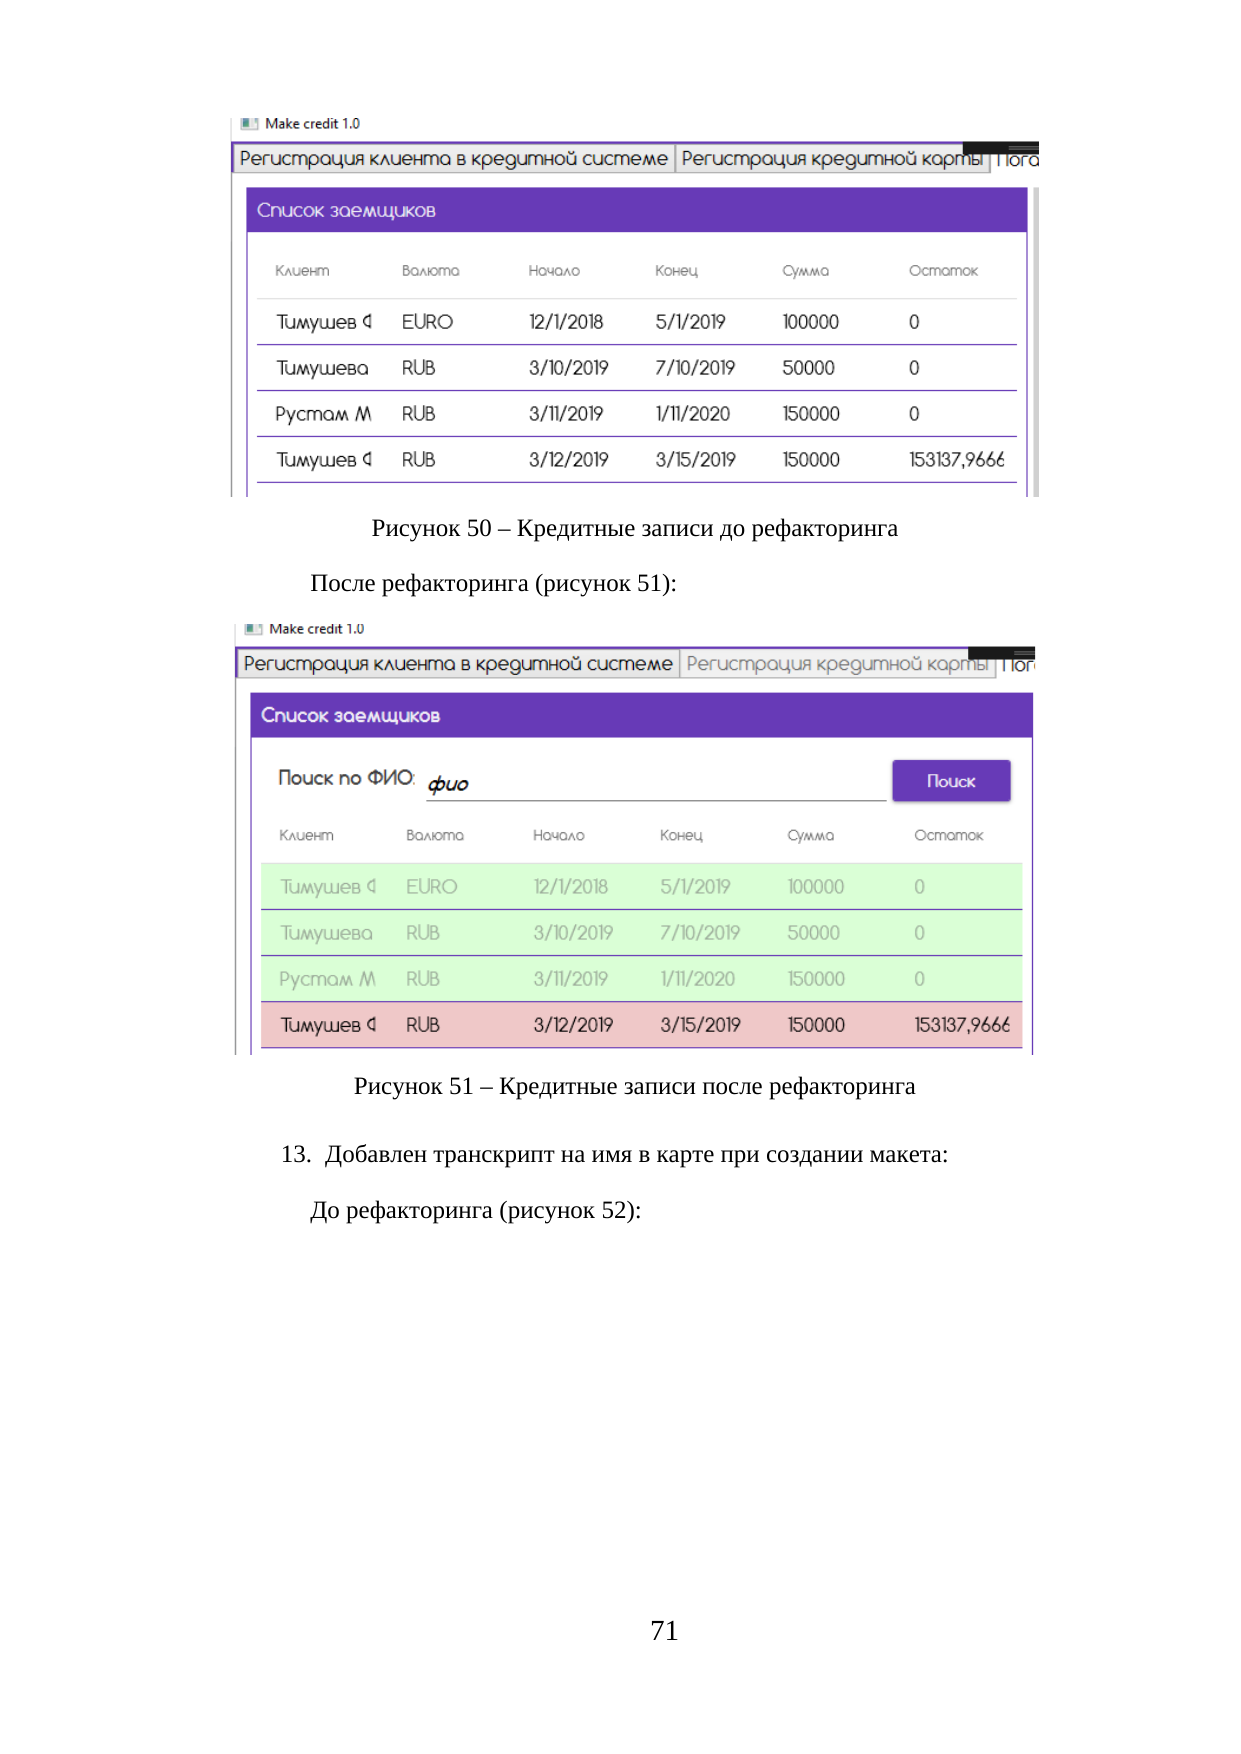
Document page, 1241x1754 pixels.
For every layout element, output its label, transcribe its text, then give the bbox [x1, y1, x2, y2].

list До рефакторинга (рисунок 52): [251, 1195, 1152, 1224]
picture [230, 118, 1039, 497]
list Добавлен транскрипт на имя в карте при создании макета: [222, 1139, 1152, 1168]
picture [234, 624, 1035, 1055]
list После рефакторинга (рисунок 51): [251, 568, 1152, 597]
list Рисунок 51 – Кредитные записи после рефакторинга [118, 1071, 1152, 1100]
list Рисунок 50 – Кредитные записи до рефакторинга [118, 513, 1152, 542]
